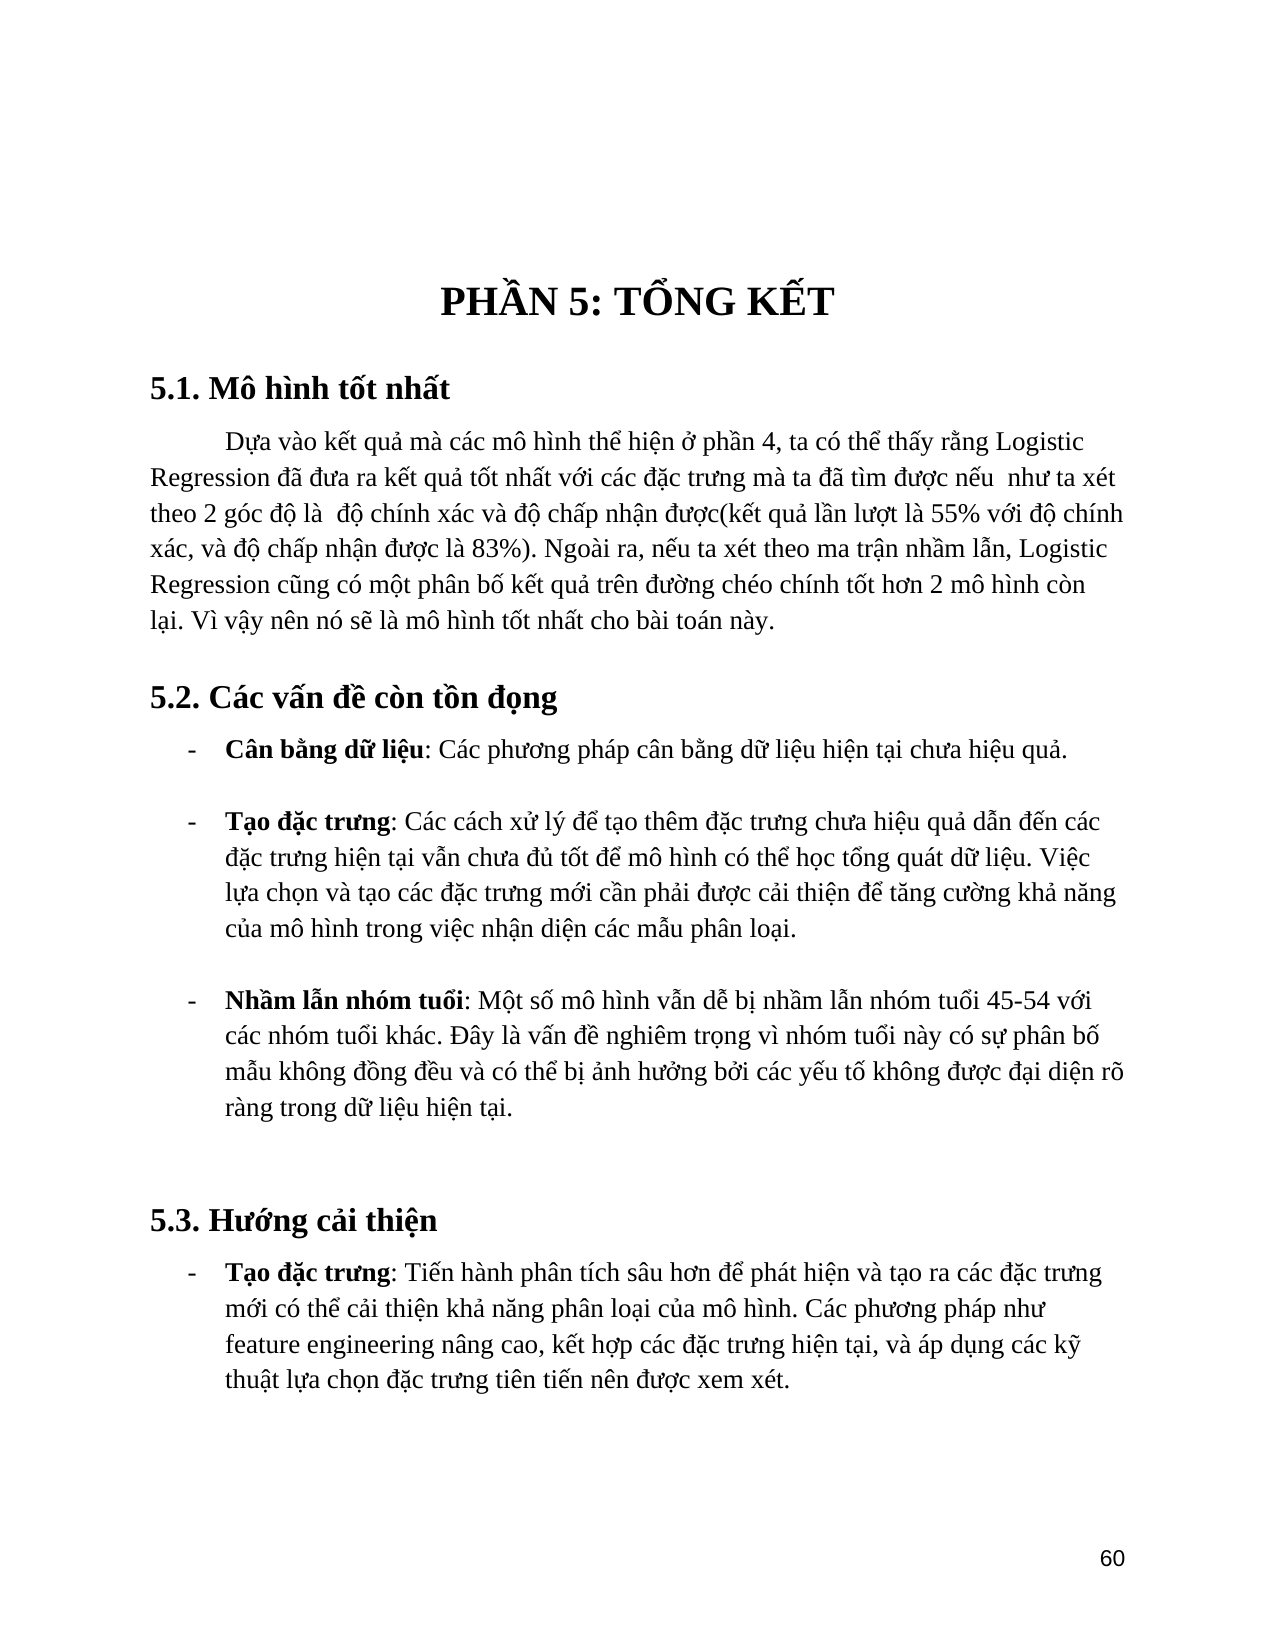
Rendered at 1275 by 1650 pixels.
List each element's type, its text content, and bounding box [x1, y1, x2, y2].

subtitle PHẦN 5: TỔNG KẾT [150, 276, 1125, 324]
list Nhầm lẫn nhóm tuổi: Một số mô hình vẫn dễ bị nhầm lẫn nhóm tuổi 45-54 với các nhóm tuổi khác. Đây là vấn đề nghiêm trọng vì nhóm tuổi này có sự phân bố mẫu không đồng đều và có thể bị ảnh hưởng bởi các yếu tố không được đại diện rõ ràng trong dữ liệu hiện tại. [187, 984, 1125, 1122]
list Tạo đặc trưng: Các cách xử lý để tạo thêm đặc trưng chưa hiệu quả dẫn đến các đặc trưng hiện tại vẫn chưa đủ tốt để mô hình có thể học tổng quát dữ liệu. Việc lựa chọn và tạo các đặc trưng mới cần phải được cải thiện để tăng cường khả năng của mô hình trong việc nhận diện các mẫu phân loại. [187, 805, 1125, 943]
list Cân bằng dữ liệu: Các phương pháp cân bằng dữ liệu hiện tại chưa hiệu quả. [187, 734, 1125, 765]
text Dựa vào kết quả mà các mô hình thể hiện ở phần 4, ta có thể thấy rằng Logistic Regression đã đưa ra kết quả tốt nhất với các đặc trưng mà ta đã tìm được nếu như ta xét theo 2 góc độ là độ chính xác và độ chấp nhận được(kết quả lần lượt là 55% với độ chính xác, và độ chấp nhận được là 83%). Ngoài ra, nếu ta xét theo ma trận nhầm lẫn, Logistic Regression cũng có một phân bố kết quả trên đường chéo chính tốt hơn 2 mô hình còn lại. Vì vậy nên nó sẽ là mô hình tốt nhất cho bài toán này. [150, 425, 1125, 635]
subtitle 5.3. Hướng cải thiện [150, 1200, 1125, 1238]
subtitle 5.2. Các vấn đề còn tồn đọng [150, 677, 1125, 715]
list Tạo đặc trưng: Tiến hành phân tích sâu hơn để phát hiện và tạo ra các đặc trưng mới có thể cải thiện khả năng phân loại của mô hình. Các phương pháp như feature engineering nâng cao, kết hợp các đặc trưng hiện tại, và áp dụng các kỹ thuật lựa chọn đặc trưng tiên tiến nên được xem xét. [187, 1256, 1125, 1395]
subtitle 5.1. Mô hình tốt nhất [150, 369, 1125, 407]
